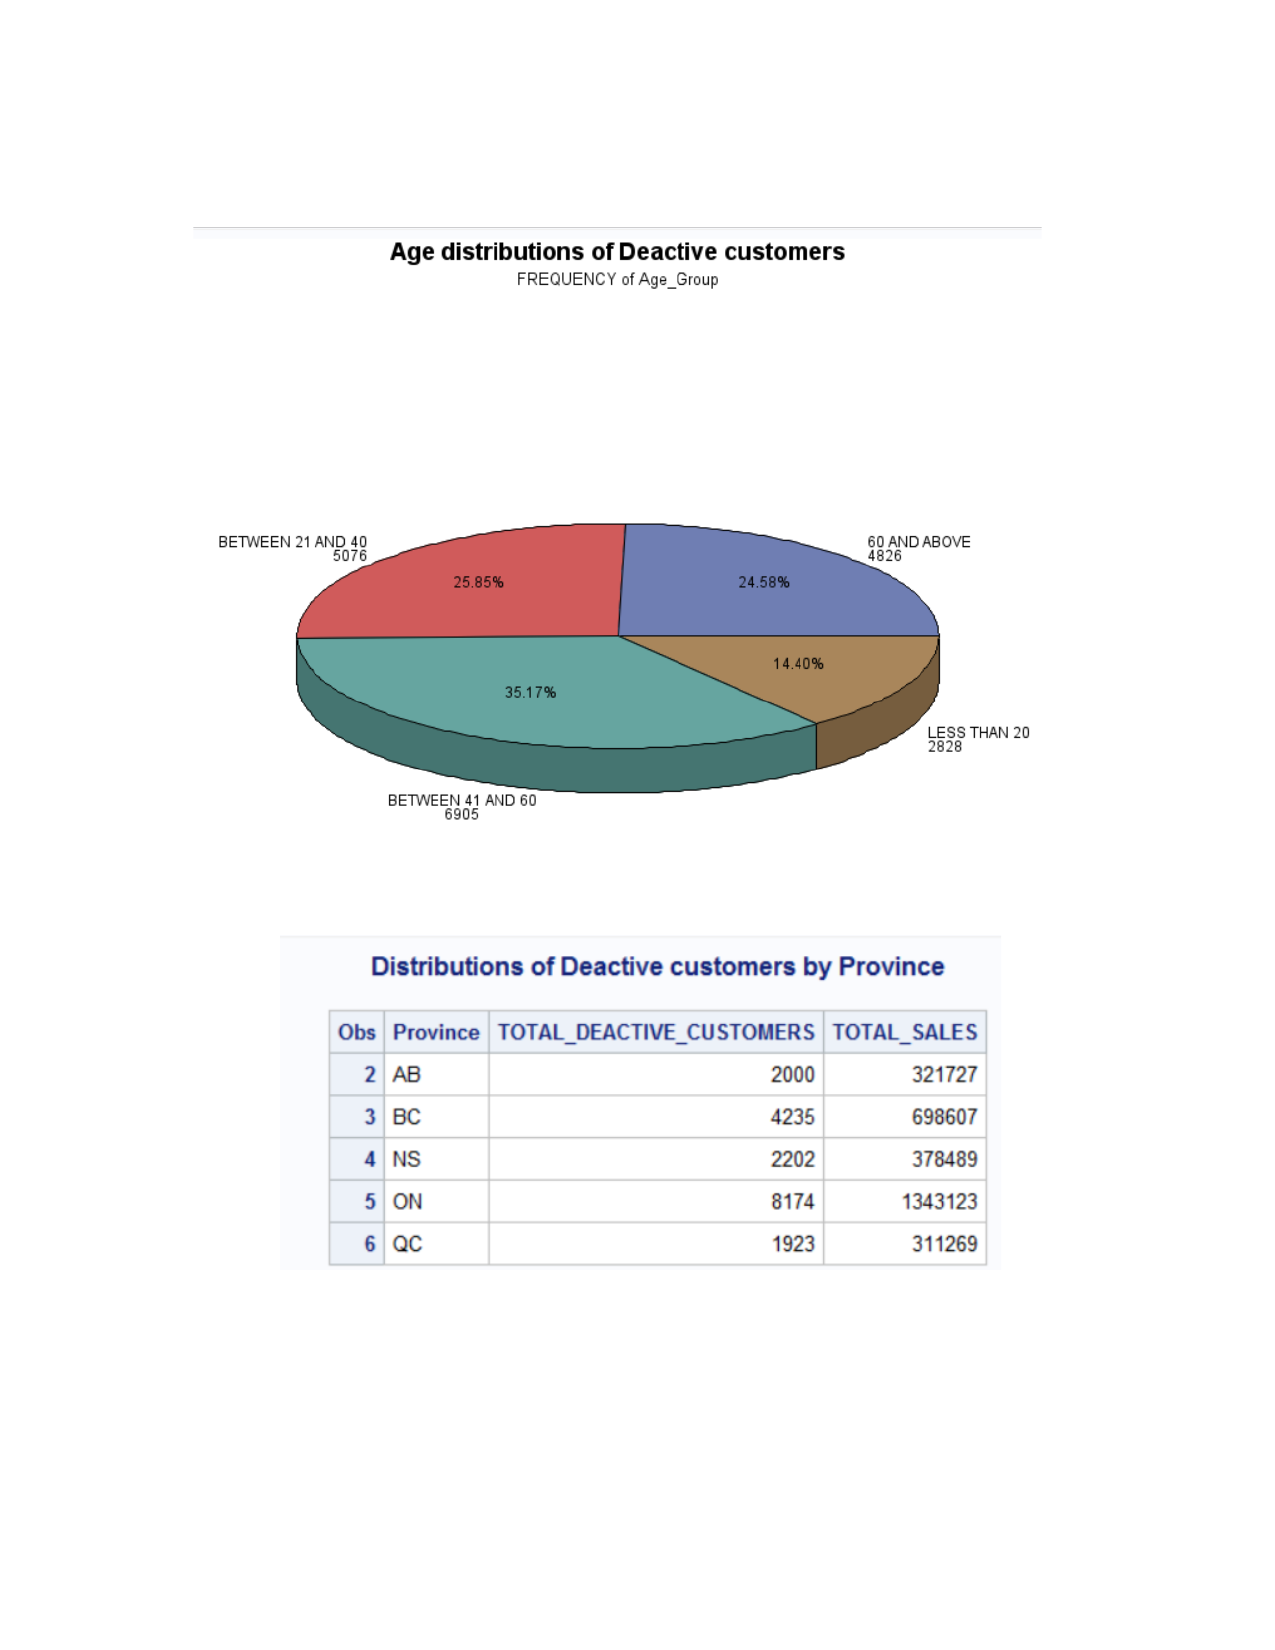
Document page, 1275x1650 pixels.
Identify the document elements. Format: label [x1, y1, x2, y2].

picture [280, 935, 1002, 1270]
picture [193, 227, 1042, 837]
